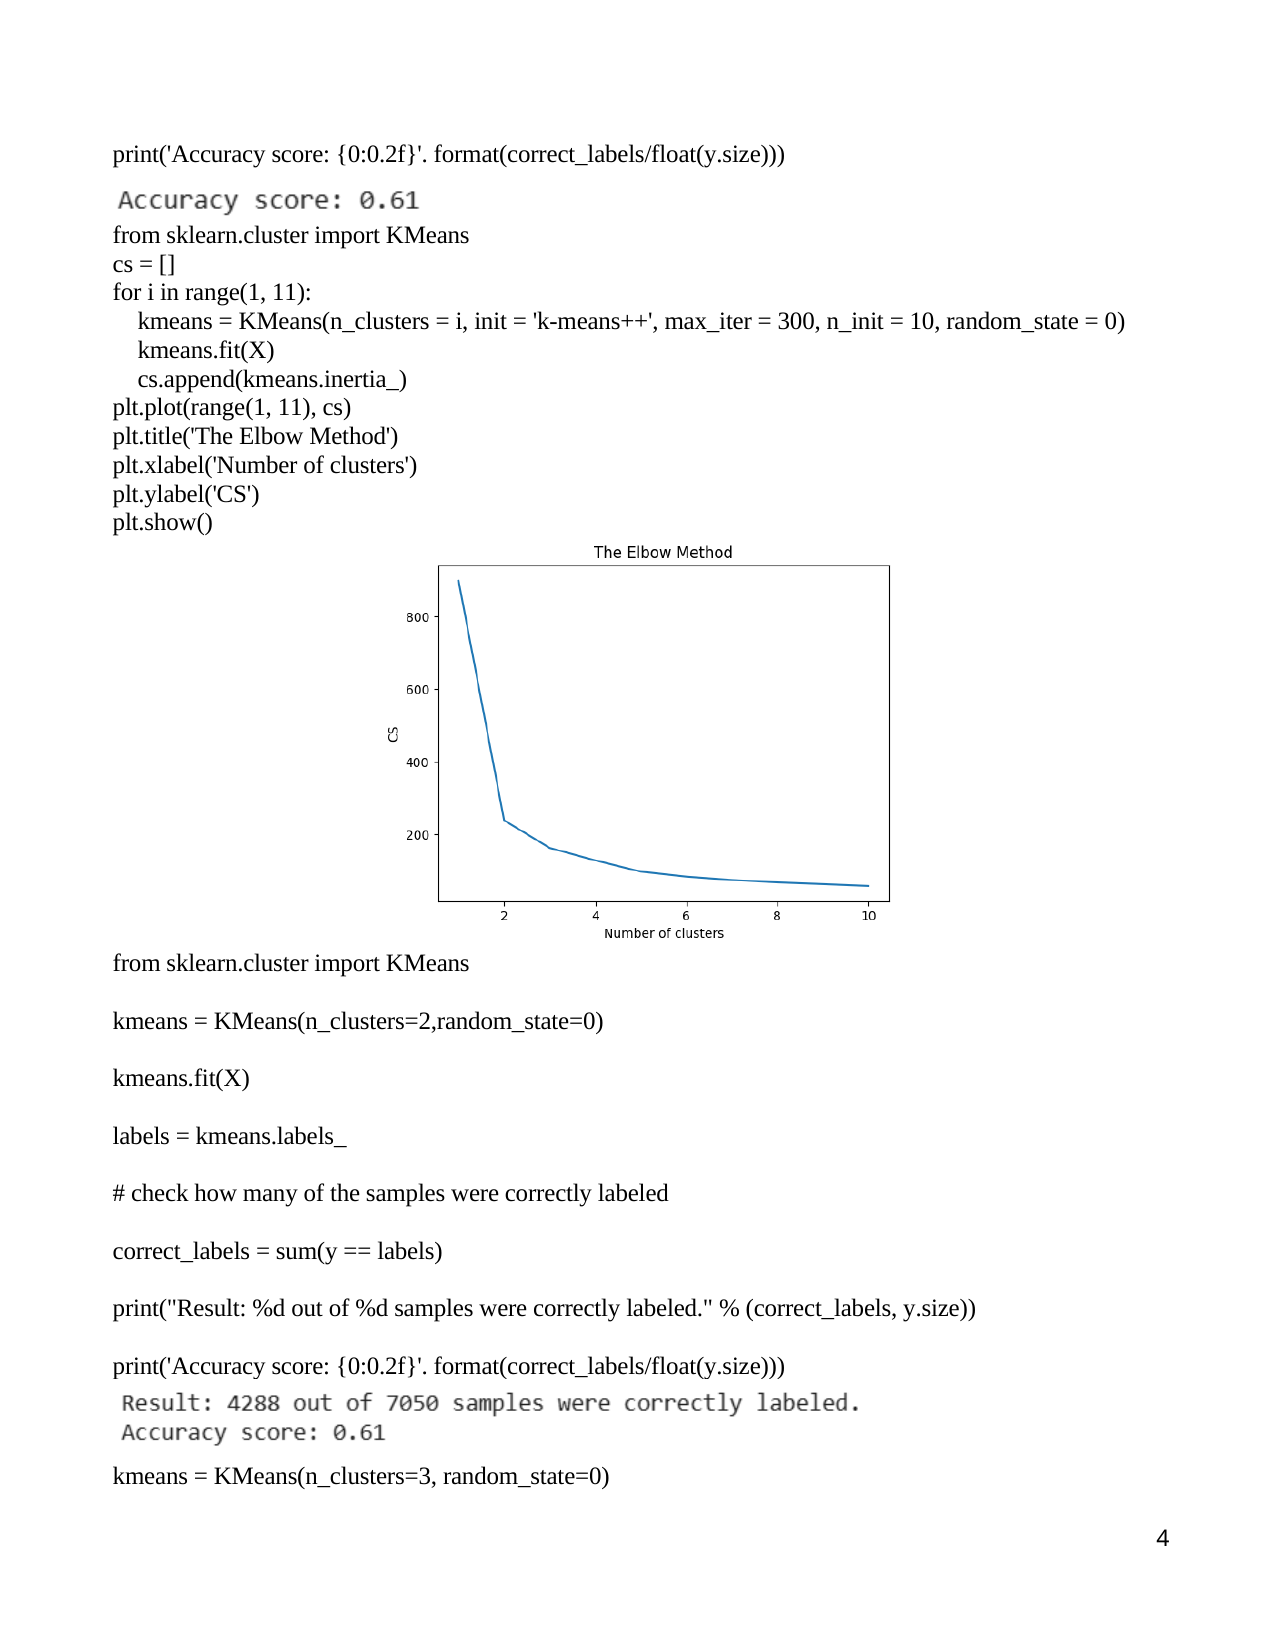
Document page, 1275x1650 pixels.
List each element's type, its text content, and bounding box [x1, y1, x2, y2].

picture [378, 536, 897, 949]
picture [112, 168, 460, 220]
text cs.append(kmeans.inertia_) [112, 364, 1162, 392]
picture [112, 1379, 884, 1461]
text plt.plot(range(1, 11), cs) [112, 392, 1162, 421]
text kmeans.fit(X) [112, 335, 1162, 364]
text print('Accuracy score: {0:0.2f}'. format(correct_labels/float(y.size))) [112, 1351, 1162, 1380]
text cs = [] [112, 249, 1162, 277]
text plt.xlabel('Number of clusters') [112, 450, 1162, 479]
text plt.title('The Elbow Method') [112, 421, 1162, 450]
text # check how many of the samples were correctly labeled [112, 1178, 1162, 1207]
text from sklearn.cluster import KMeans [112, 220, 1162, 249]
text kmeans = KMeans(n_clusters = i, init = 'k-means++', max_iter = 300, n_init = 10, random_state = 0) [112, 306, 1162, 335]
text plt.ylabel('CS') [112, 479, 1162, 507]
text correct_labels = sum(y == labels) [112, 1236, 1162, 1265]
text for i in range(1, 11): [112, 277, 1162, 306]
text labels = kmeans.labels_ [112, 1121, 1162, 1150]
text plt.show() [112, 507, 1162, 536]
text kmeans.fit(X) [112, 1063, 1162, 1092]
text print('Accuracy score: {0:0.2f}'. format(correct_labels/float(y.size))) [112, 139, 1162, 168]
text from sklearn.cluster import KMeans [112, 948, 1162, 977]
text print("Result: %d out of %d samples were correctly labeled." % (correct_labels, y.size)) [112, 1293, 1162, 1322]
text kmeans = KMeans(n_clusters=2,random_state=0) [112, 1006, 1162, 1035]
text kmeans = KMeans(n_clusters=3, random_state=0) [112, 1461, 1162, 1489]
